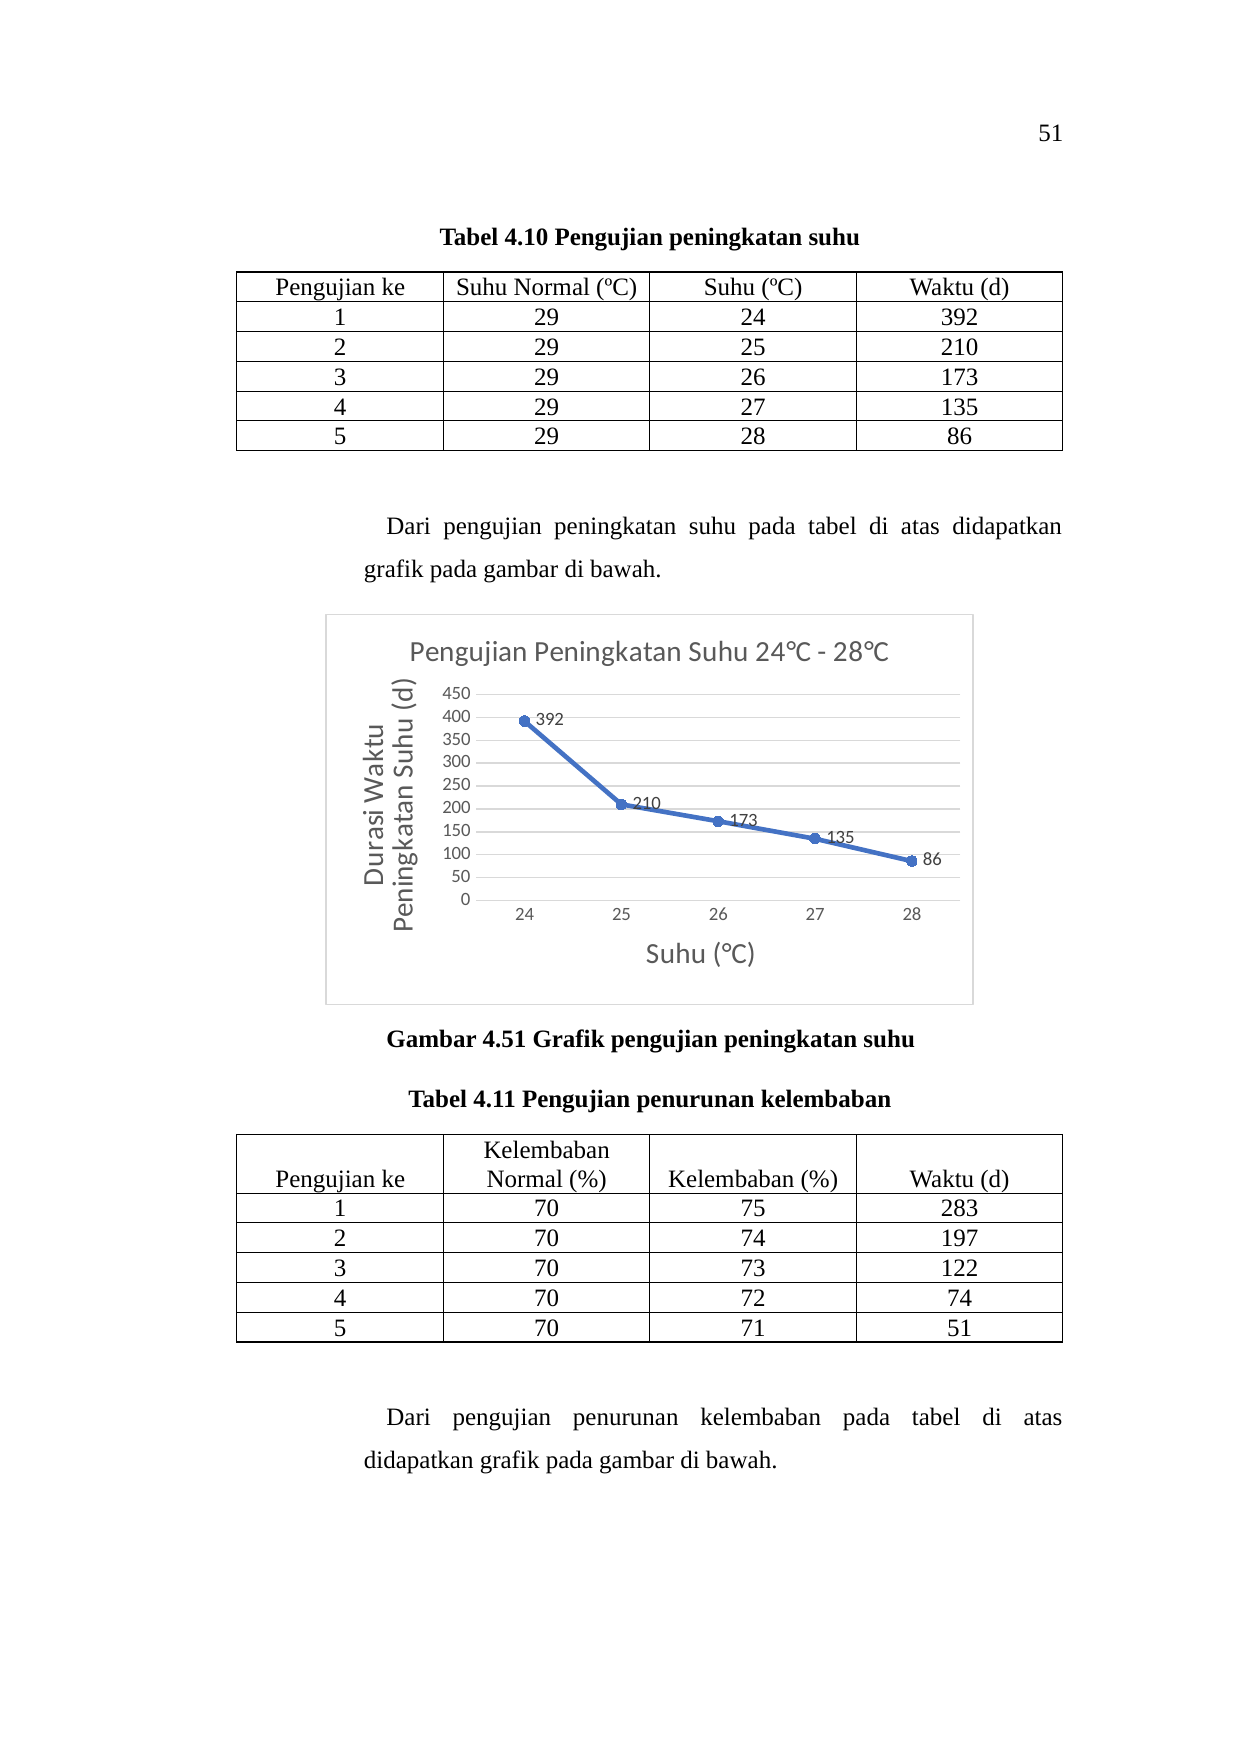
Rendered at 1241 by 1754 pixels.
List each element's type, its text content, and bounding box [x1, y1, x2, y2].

table_cell 3 [237, 1253, 443, 1282]
table_cell 2 [237, 332, 443, 361]
table_cell 29 [444, 362, 649, 391]
table_header Waktu (d) [857, 273, 1062, 301]
table_cell 75 [650, 1194, 856, 1222]
table_cell 392 [857, 302, 1062, 331]
table_cell 2 [237, 1223, 443, 1252]
table_header Waktu (d) [857, 1135, 1062, 1192]
table_cell 122 [857, 1253, 1062, 1282]
table_cell 70 [444, 1313, 649, 1341]
table_cell 283 [857, 1194, 1062, 1222]
table_cell 173 [857, 362, 1062, 391]
table_header Pengujian ke [237, 273, 443, 301]
table_cell 4 [237, 392, 443, 420]
table_cell 74 [857, 1283, 1062, 1312]
table_cell 1 [237, 1194, 443, 1222]
table_cell 5 [237, 421, 443, 450]
table_cell 24 [650, 302, 856, 331]
text Dari pengujian peningkatan suhu pada tabel di atas didapatkan grafik pada gambar di bawah. [364, 511, 1063, 583]
table_header Kelembaban Normal (%) [444, 1135, 649, 1192]
table_header Kelembaban (%) [650, 1135, 856, 1192]
table_cell 72 [650, 1283, 856, 1312]
table_cell 5 [237, 1313, 443, 1341]
table_cell 70 [444, 1283, 649, 1312]
table_cell 51 [857, 1313, 1062, 1341]
table_cell 197 [857, 1223, 1062, 1252]
table_cell 26 [650, 362, 856, 391]
text Tabel 4.11 Pengujian penurunan kelembaban [236, 1084, 1063, 1113]
table_cell 29 [444, 302, 649, 331]
table_cell 71 [650, 1313, 856, 1341]
text Dari pengujian penurunan kelembaban pada tabel di atas didapatkan grafik pada gambar di bawah. [364, 1402, 1063, 1474]
table_cell 73 [650, 1253, 856, 1282]
table_cell 70 [444, 1194, 649, 1222]
table_cell 3 [237, 362, 443, 391]
table_cell 1 [237, 302, 443, 331]
table_cell 74 [650, 1223, 856, 1252]
table_cell 27 [650, 392, 856, 420]
table_cell 29 [444, 332, 649, 361]
table_cell 29 [444, 421, 649, 450]
table_cell 29 [444, 392, 649, 420]
table_header Pengujian ke [237, 1135, 443, 1192]
table_header Suhu (ºC) [650, 273, 856, 301]
text Tabel 4.10 Pengujian peningkatan suhu [236, 222, 1063, 251]
table_cell 135 [857, 392, 1062, 420]
table_cell 210 [857, 332, 1062, 361]
table_cell 70 [444, 1223, 649, 1252]
table_header Suhu Normal (ºC) [444, 273, 649, 301]
table_cell 70 [444, 1253, 649, 1282]
table_cell 4 [237, 1283, 443, 1312]
table_cell 28 [650, 421, 856, 450]
table_cell 25 [650, 332, 856, 361]
table_cell 86 [857, 421, 1062, 450]
